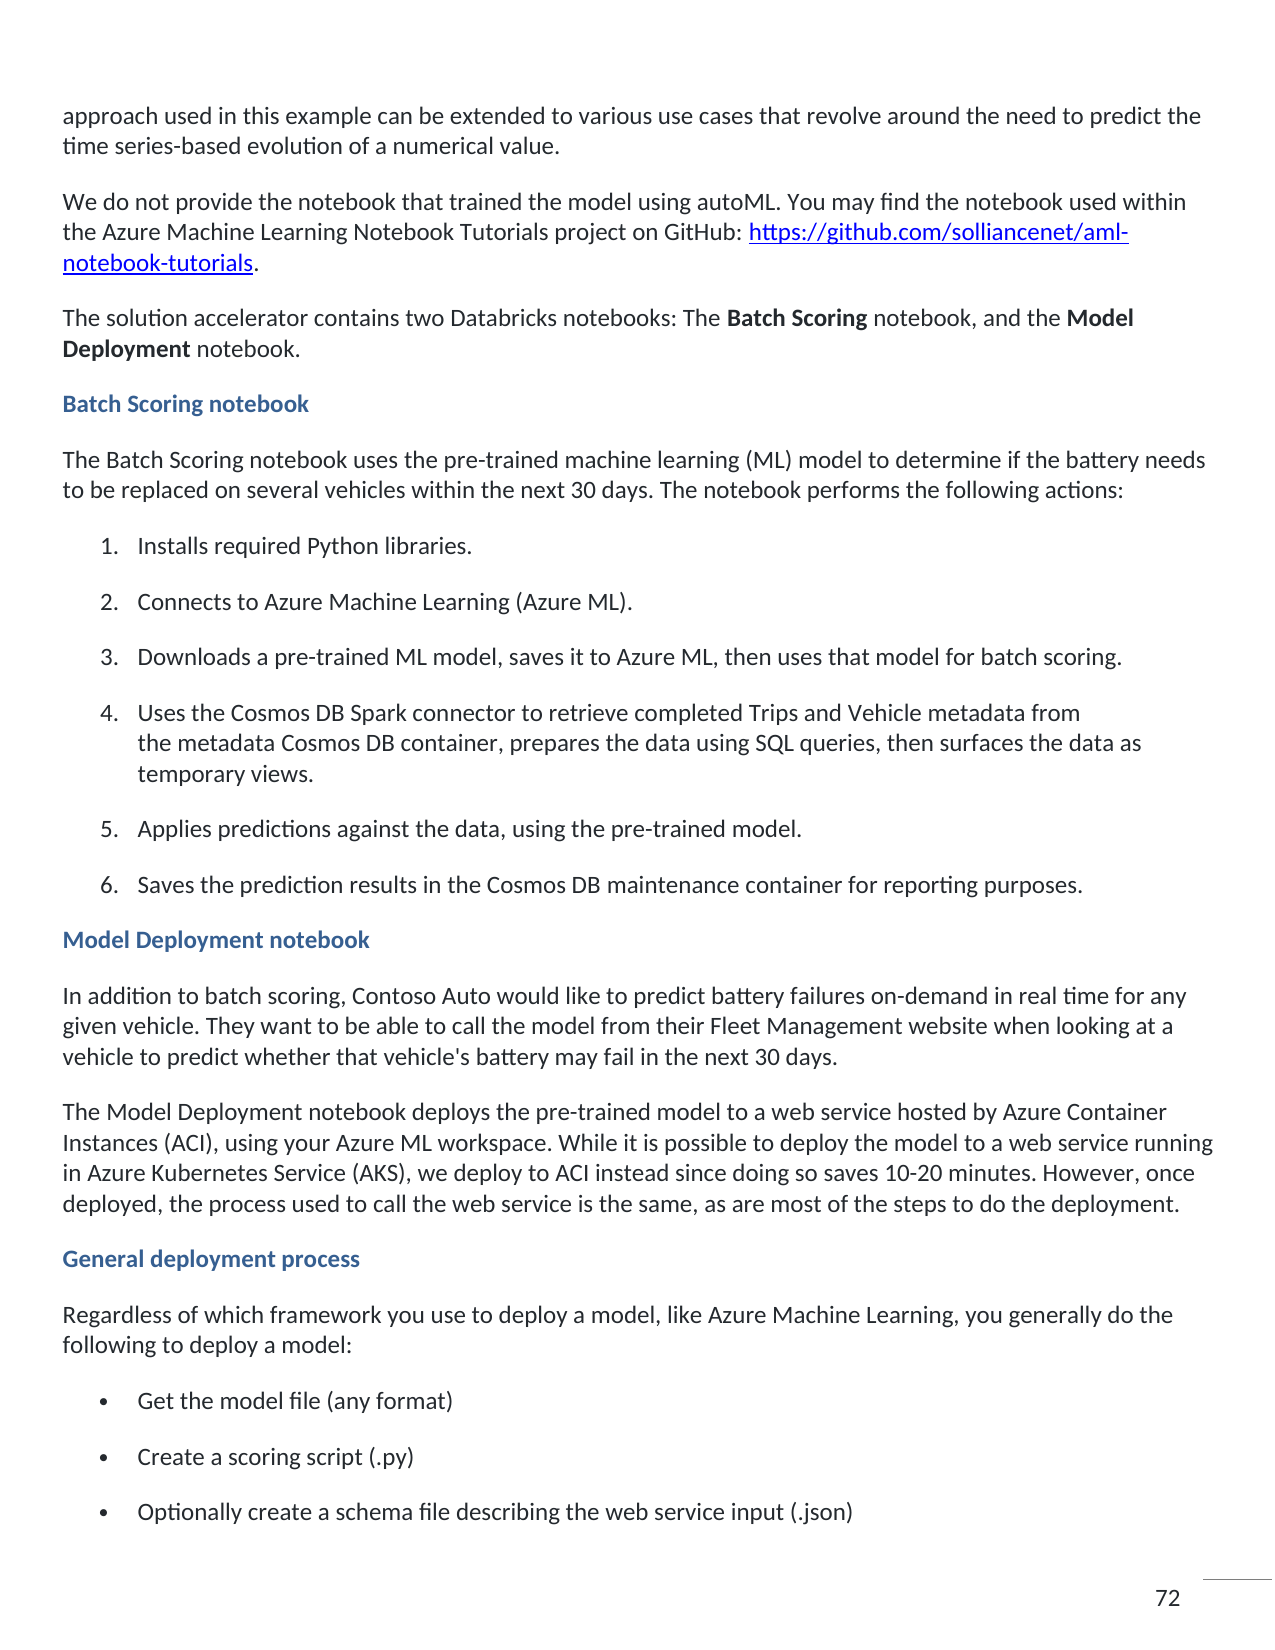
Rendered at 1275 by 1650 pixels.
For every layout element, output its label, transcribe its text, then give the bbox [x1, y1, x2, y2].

list Uses the Cosmos DB Spark connector to retrieve completed Trips and Vehicle metadata from the metadata Cosmos DB container, prepares the data using SQL queries, then surfaces the data as temporary views. [100, 697, 1219, 788]
subtitle General deployment process [62, 1243, 1219, 1274]
list Saves the prediction results in the Cosmos DB maintenance container for reporting purposes. [100, 869, 1219, 899]
list Applies predictions against the data, using the pre-trained model. [100, 813, 1219, 844]
list Create a scoring script (.py) [100, 1441, 1219, 1471]
list Get the model file (any format) [100, 1385, 1219, 1416]
list Optionally create a schema file describing the web service input (.json) [100, 1496, 1219, 1527]
text In addition to batch scoring, Contoso Auto would like to predict battery failures on-demand in real time for any given vehicle. They want to be able to call the model from their Fleet Management website when looking at a vehicle to predict whether that vehicle's battery may fail in the next 30 days. [62, 980, 1219, 1071]
text The Model Deployment notebook deploys the pre-trained model to a web service hosted by Azure Container Instances (ACI), using your Azure ML workspace. While it is possible to deploy the model to a web service running in Azure Kubernetes Service (AKS), we deploy to ACI instead since doing so saves 10-20 minutes. However, once deployed, the process used to call the web service is the same, as are most of the steps to do the deployment. [62, 1096, 1219, 1218]
text Regardless of which framework you use to deploy a model, like Azure Machine Learning, you generally do the following to deploy a model: [62, 1299, 1219, 1360]
text The solution accelerator contains two Databricks notebooks: The Batch Scoring notebook, and the Model Deployment notebook. [62, 303, 1219, 364]
text The Batch Scoring notebook uses the pre-trained machine learning (ML) model to determine if the battery needs to be replaced on several vehicles within the next 30 days. The notebook performs the following actions: [62, 444, 1219, 505]
list Installs required Python libraries. [100, 530, 1219, 561]
text We do not provide the notebook that trained the model using autoML. You may find the notebook used within the Azure Machine Learning Notebook Tutorials project on GitHub: https://github.com/solliancenet/aml-notebook-tutorials. [62, 186, 1219, 278]
subtitle Model Deployment notebook [62, 924, 1219, 955]
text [62, 100, 1219, 161]
list Connects to Azure Machine Learning (Azure ML). [100, 586, 1219, 616]
subtitle Batch Scoring notebook [62, 389, 1219, 419]
list Downloads a pre-trained ML model, saves it to Azure ML, then uses that model for batch scoring. [100, 641, 1219, 672]
